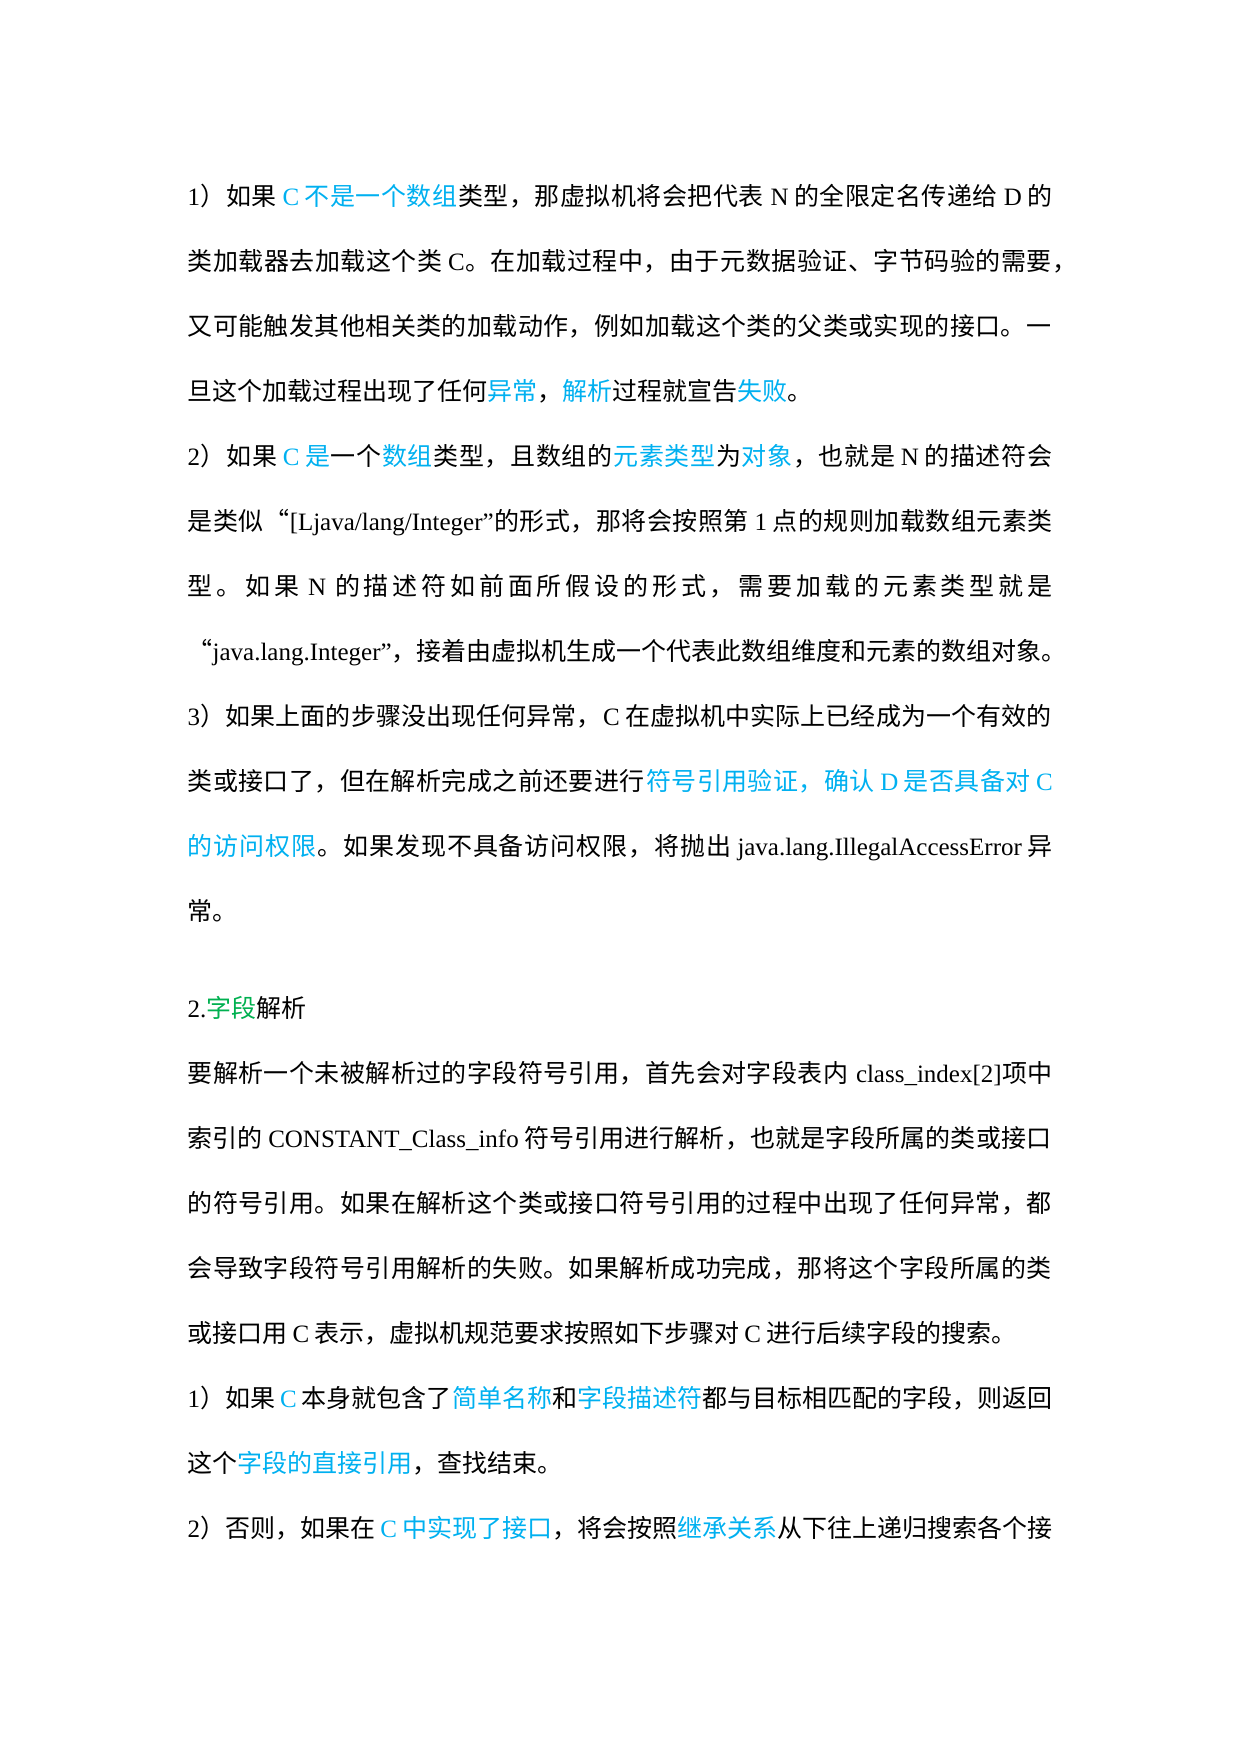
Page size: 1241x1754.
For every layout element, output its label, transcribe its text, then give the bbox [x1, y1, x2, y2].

text 1）如果C不是一个数组类型，那虚拟机将会把代表N的全限定名传递给D的类加载器去加载这个类C。在加载过程中，由于元数据验证、字节码验的需要，又可能触发其他相关类的加载动作，例如加载这个类的父类或实现的接口。一旦这个加载过程出现了任何异常，解析过程就宣告失败。 [187, 162, 1053, 422]
text 1）如果C本身就包含了简单名称和字段描述符都与目标相匹配的字段，则返回这个字段的直接引用，查找结束。 [187, 1364, 1053, 1494]
text 2）如果C是一个数组类型，且数组的元素类型为对象，也就是N的描述符会是类似“[Ljava/lang/Integer”的形式，那将会按照第1点的规则加载数组元素类型。如果N的描述符如前面所假设的形式，需要加载的元素类型就是“java.lang.Integer”，接着由虚拟机生成一个代表此数组维度和元素的数组对象。 [187, 422, 1053, 682]
text 要解析一个未被解析过的字段符号引用，首先会对字段表内class_index[2]项中索引的CONSTANT_Class_info符号引用进行解析，也就是字段所属的类或接口的符号引用。如果在解析这个类或接口符号引用的过程中出现了任何异常，都会导致字段符号引用解析的失败。如果解析成功完成，那将这个字段所属的类或接口用C表示，虚拟机规范要求按照如下步骤对C进行后续字段的搜索。 [187, 1039, 1053, 1364]
text 3）如果上面的步骤没出现任何异常，C在虚拟机中实际上已经成为一个有效的类或接口了，但在解析完成之前还要进行符号引用验证，确认D是否具备对C的访问权限。如果发现不具备访问权限，将抛出java.lang.IllegalAccessError异常。 [187, 682, 1053, 942]
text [187, 1494, 1053, 1559]
text 2.字段解析 [187, 974, 1053, 1039]
